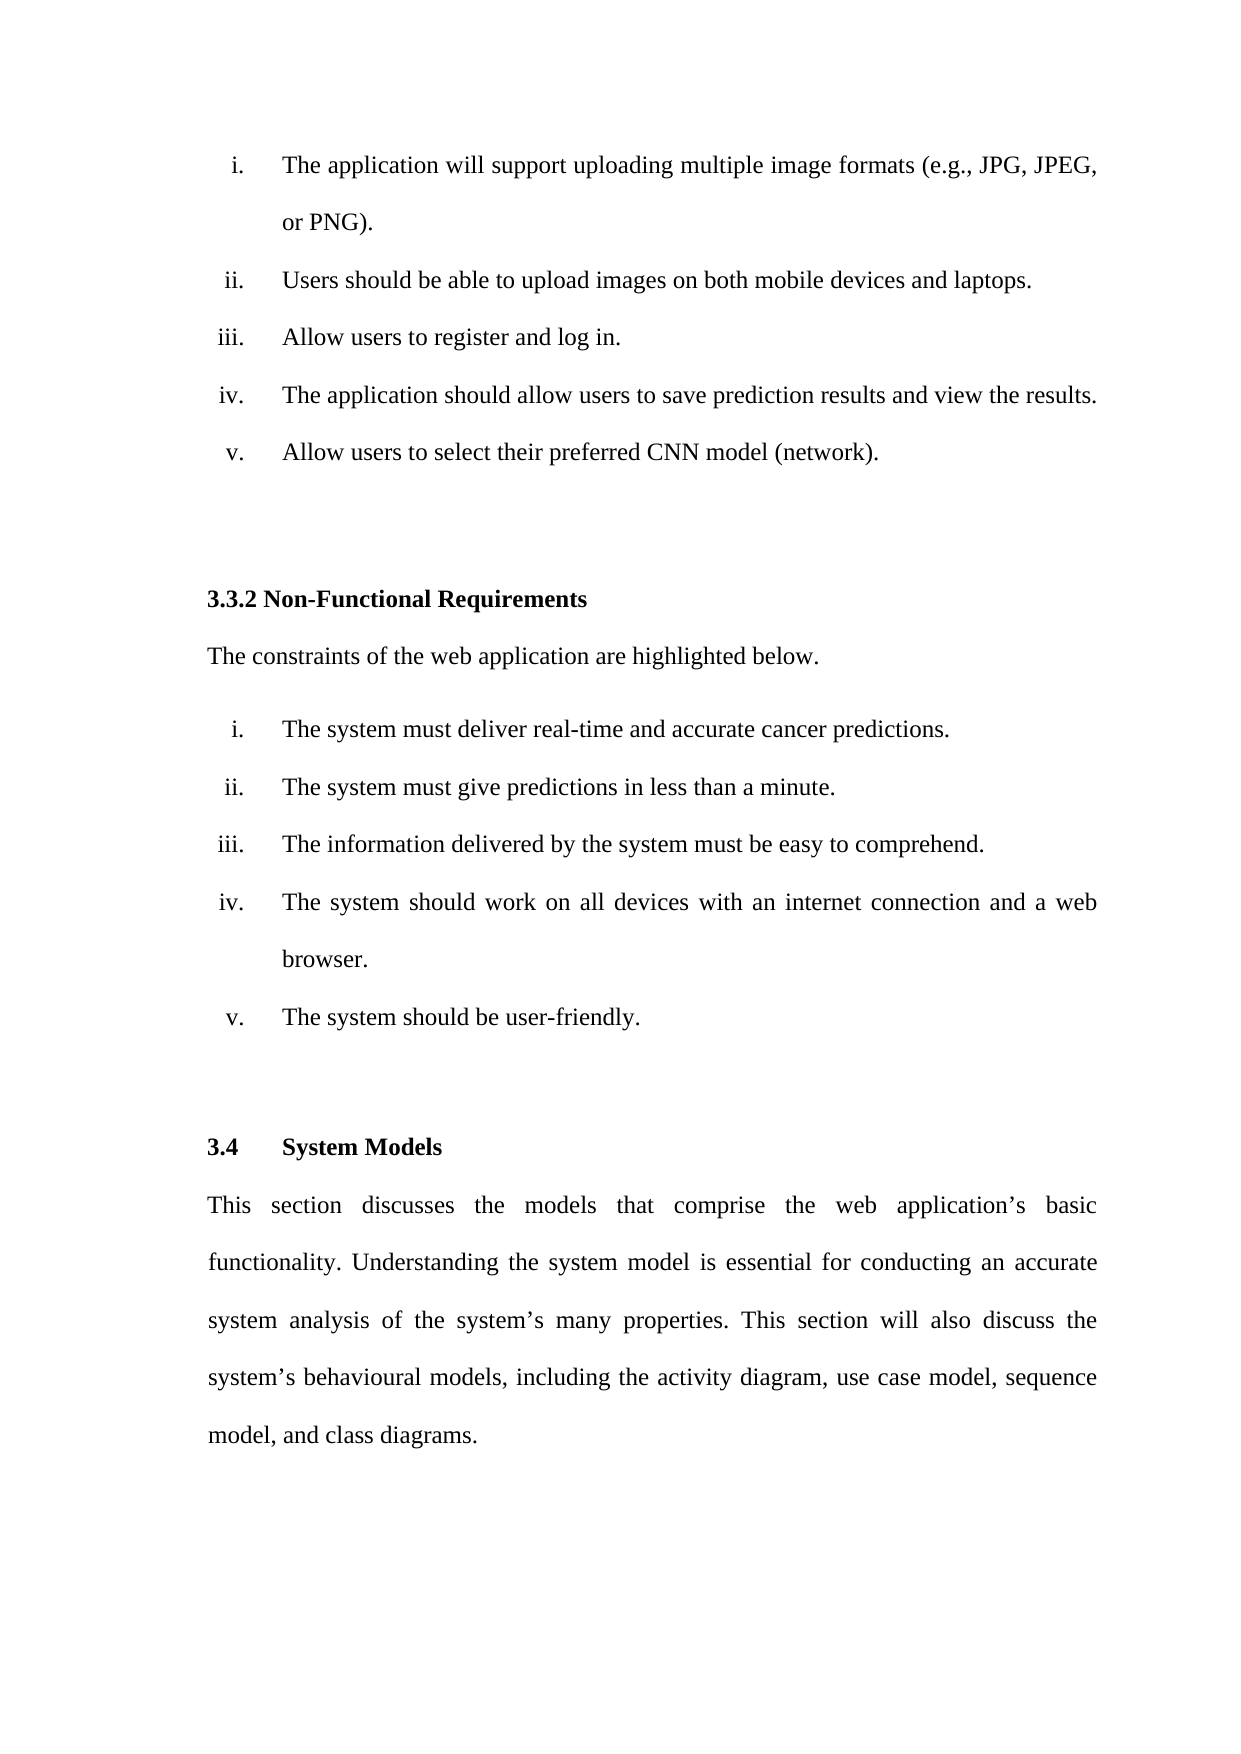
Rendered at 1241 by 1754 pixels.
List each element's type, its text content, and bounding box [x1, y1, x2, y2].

list The system must give predictions in less than a minute. [244, 772, 1098, 801]
list Users should be able to upload images on both mobile devices and laptops. [244, 265, 1098, 294]
subtitle 3.3.2 Non-Functional Requirements [207, 584, 1098, 612]
list The application will support uploading multiple image formats (e.g., JPG, JPEG, or PNG). [244, 150, 1098, 236]
list The information delivered by the system must be easy to comprehend. [244, 829, 1098, 858]
list The system should work on all devices with an internet connection and a web browser. [244, 887, 1098, 973]
list Allow users to register and log in. [244, 322, 1098, 351]
text The constraints of the web application are highlighted below. [207, 641, 1098, 670]
list The system must deliver real-time and accurate cancer predictions. [244, 714, 1098, 743]
list The application should allow users to save prediction results and view the results. [244, 380, 1098, 409]
list Allow users to select their preferred CNN model (network). [244, 437, 1098, 466]
subtitle 3.4 System Models [207, 1132, 1098, 1161]
list The system should be user-friendly. [244, 1002, 1098, 1031]
text This section discusses the models that comprise the web application’s basic functionality. Understanding the system model is essential for conducting an accurate system analysis of the system’s many properties. This section will also discuss the system’s behavioural models, including the activity diagram, use case model, sequence model, and class diagrams. [207, 1190, 1098, 1449]
